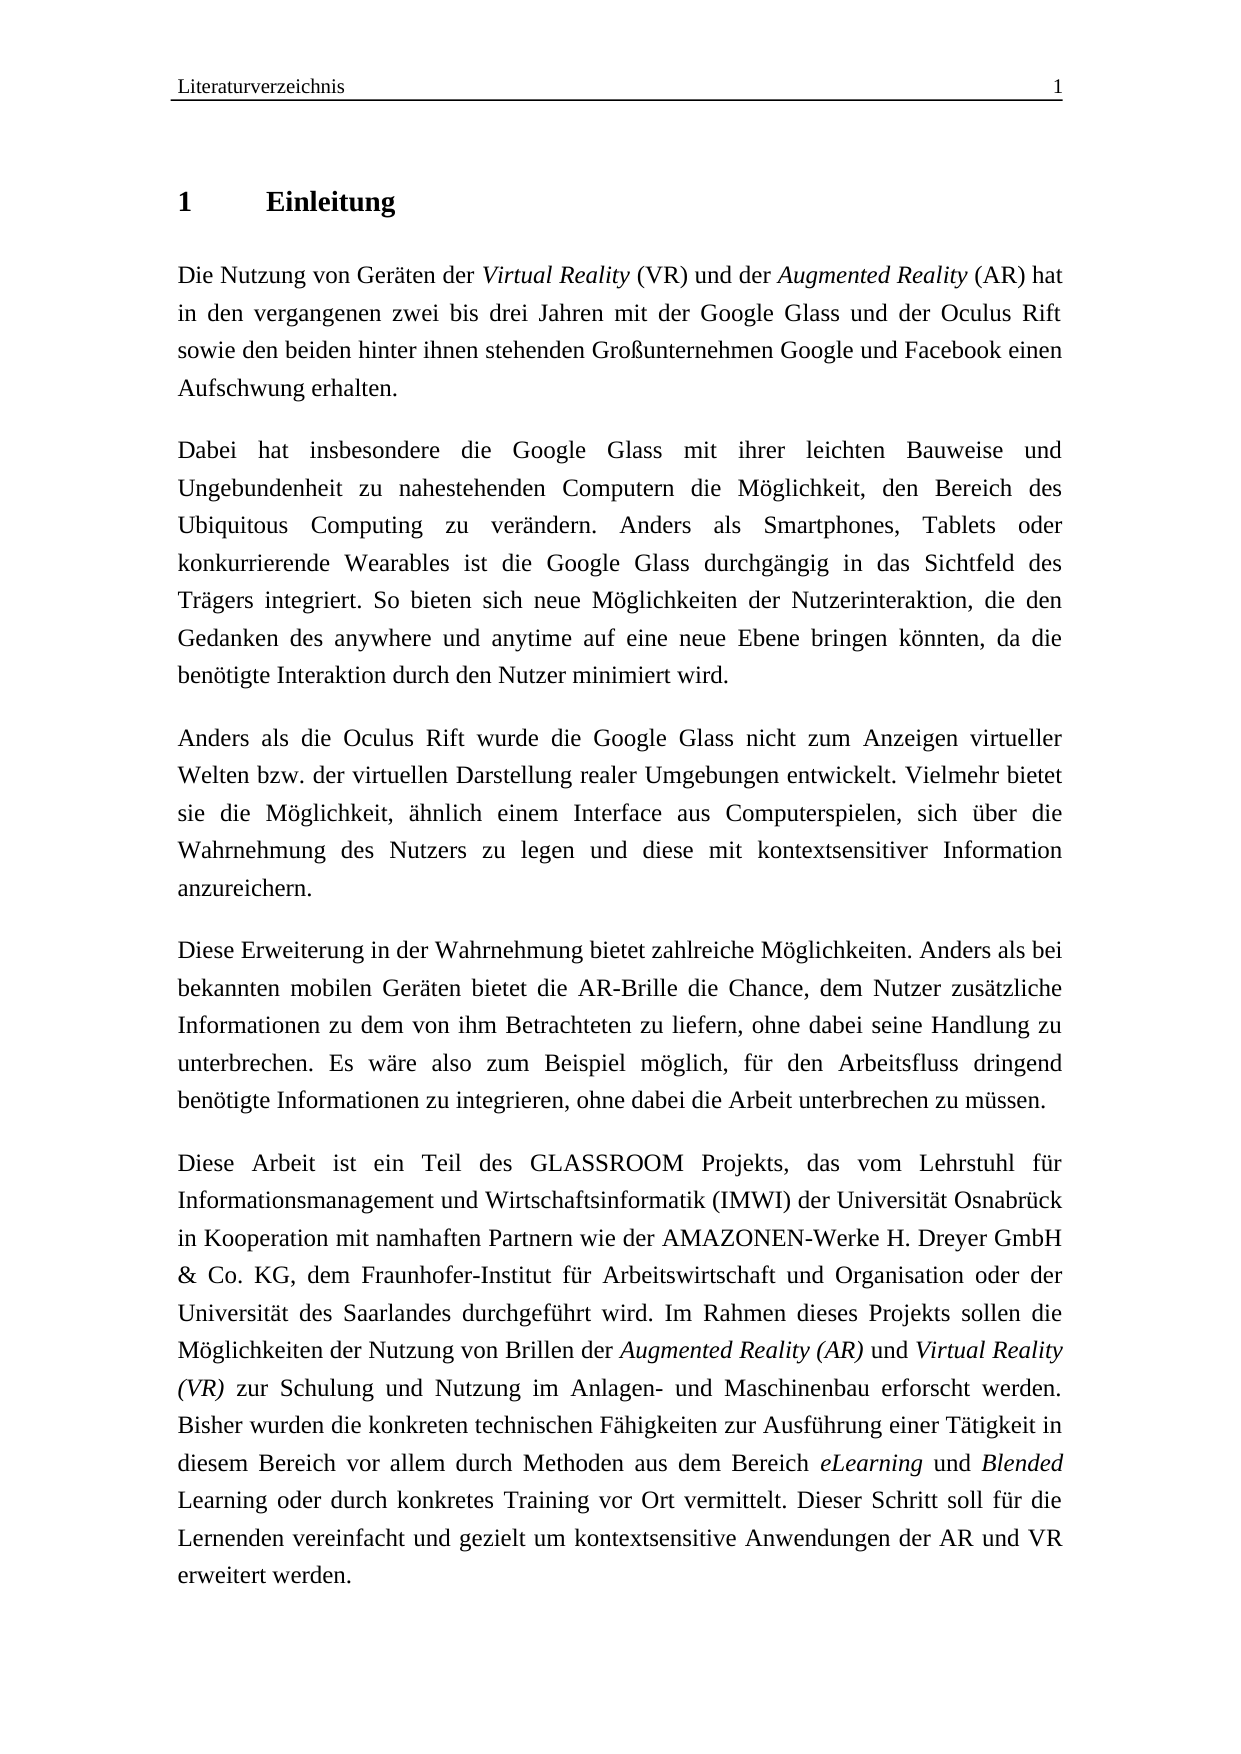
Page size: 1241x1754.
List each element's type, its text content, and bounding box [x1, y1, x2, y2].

subtitle Einleitung [177, 184, 1063, 218]
text Anders als die Oculus Rift wurde die Google Glass nicht zum Anzeigen virtueller Welten bzw. der virtuellen Darstellung realer Umgebungen entwickelt. Vielmehr bietet sie die Möglichkeit, ähnlich einem Interface aus Computerspielen, sich über die Wahrnehmung des Nutzers zu legen und diese mit kontextsensitiver Information anzureichern. [177, 714, 1063, 901]
text Dabei hat insbesondere die Google Glass mit ihrer leichten Bauweise und Ungebundenheit zu nahestehenden Computern die Möglichkeit, den Bereich des Ubiquitous Computing zu verändern. Anders als Smartphones, Tablets oder konkurrierende Wearables ist die Google Glass durchgängig in das Sichtfeld des Trägers integriert. So bieten sich neue Möglichkeiten der Nutzerinteraktion, die den Gedanken des anywhere und anytime auf eine neue Ebene bringen könnten, da die benötigte Interaktion durch den Nutzer minimiert wird. [177, 426, 1063, 689]
text Diese Erweiterung in der Wahrnehmung bietet zahlreiche Möglichkeiten. Anders als bei bekannten mobilen Geräten bietet die AR-Brille die Chance, dem Nutzer zusätzliche Informationen zu dem von ihm Betrachteten zu liefern, ohne dabei seine Handlung zu unterbrechen. Es wäre also zum Beispiel möglich, für den Arbeitsfluss dringend benötigte Informationen zu integrieren, ohne dabei die Arbeit unterbrechen zu müssen. [177, 926, 1063, 1114]
text Diese Arbeit ist ein Teil des GLASSROOM Projekts, das vom Lehrstuhl für Informationsmanagement und Wirtschaftsinformatik (IMWI) der Universität Osnabrück in Kooperation mit namhaften Partnern wie der AMAZONEN-Werke H. Dreyer GmbH & Co. KG, dem Fraunhofer-Institut für Arbeitswirtschaft und Organisation oder der Universität des Saarlandes durchgeführt wird. Im Rahmen dieses Projekts sollen die Möglichkeiten der Nutzung von Brillen der Augmented Reality (AR) und Virtual Reality (VR) zur Schulung und Nutzung im Anlagen- und Maschinenbau erforscht werden. Bisher wurden die konkreten technischen Fähigkeiten zur Ausführung einer Tätigkeit in diesem Bereich vor allem durch Methoden aus dem Bereich eLearning und Blended Learning oder durch konkretes Training vor Ort vermittelt. Dieser Schritt soll für die Lernenden vereinfacht und gezielt um kontextsensitive Anwendungen der AR und VR erweitert werden. [177, 1139, 1063, 1589]
text Die Nutzung von Geräten der Virtual Reality (VR) und der Augmented Reality (AR) hat in den vergangenen zwei bis drei Jahren mit der Google Glass und der Oculus Rift sowie den beiden hinter ihnen stehenden Großunternehmen Google und Facebook einen Aufschwung erhalten. [177, 251, 1063, 401]
